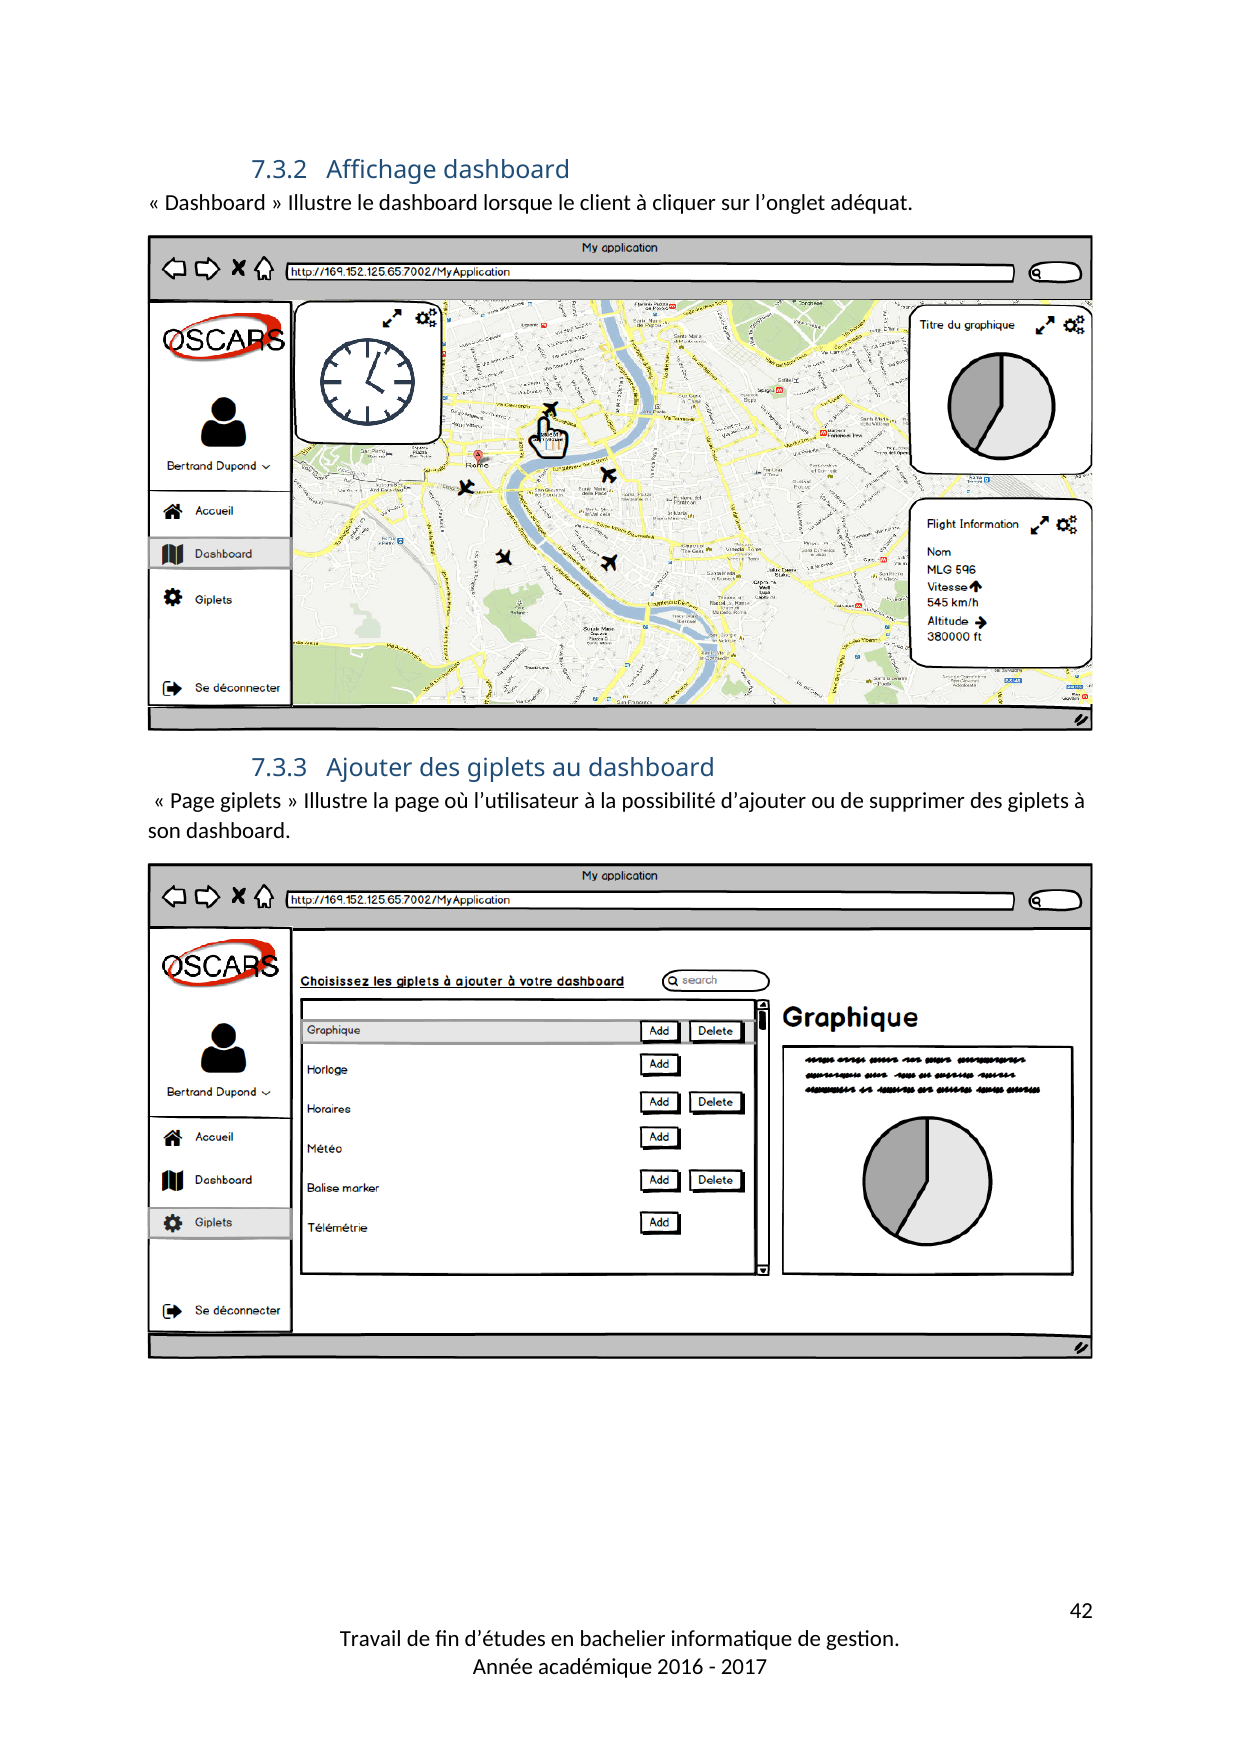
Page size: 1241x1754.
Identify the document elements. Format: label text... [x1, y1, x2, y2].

text « Page giplets » Illustre la page où l’utilisateur à la possibilité d’ajouter ou de supprimer des giplets à son dashboard. [148, 786, 1093, 845]
subtitle Ajouter des giplets au dashboard [251, 750, 1093, 784]
text « Dashboard » Illustre le dashboard lorsque le client à cliquer sur l’onglet adéquat. [148, 188, 1093, 217]
picture [147, 863, 1093, 1359]
subtitle Affichage dashboard [251, 152, 1093, 186]
picture [147, 235, 1093, 731]
